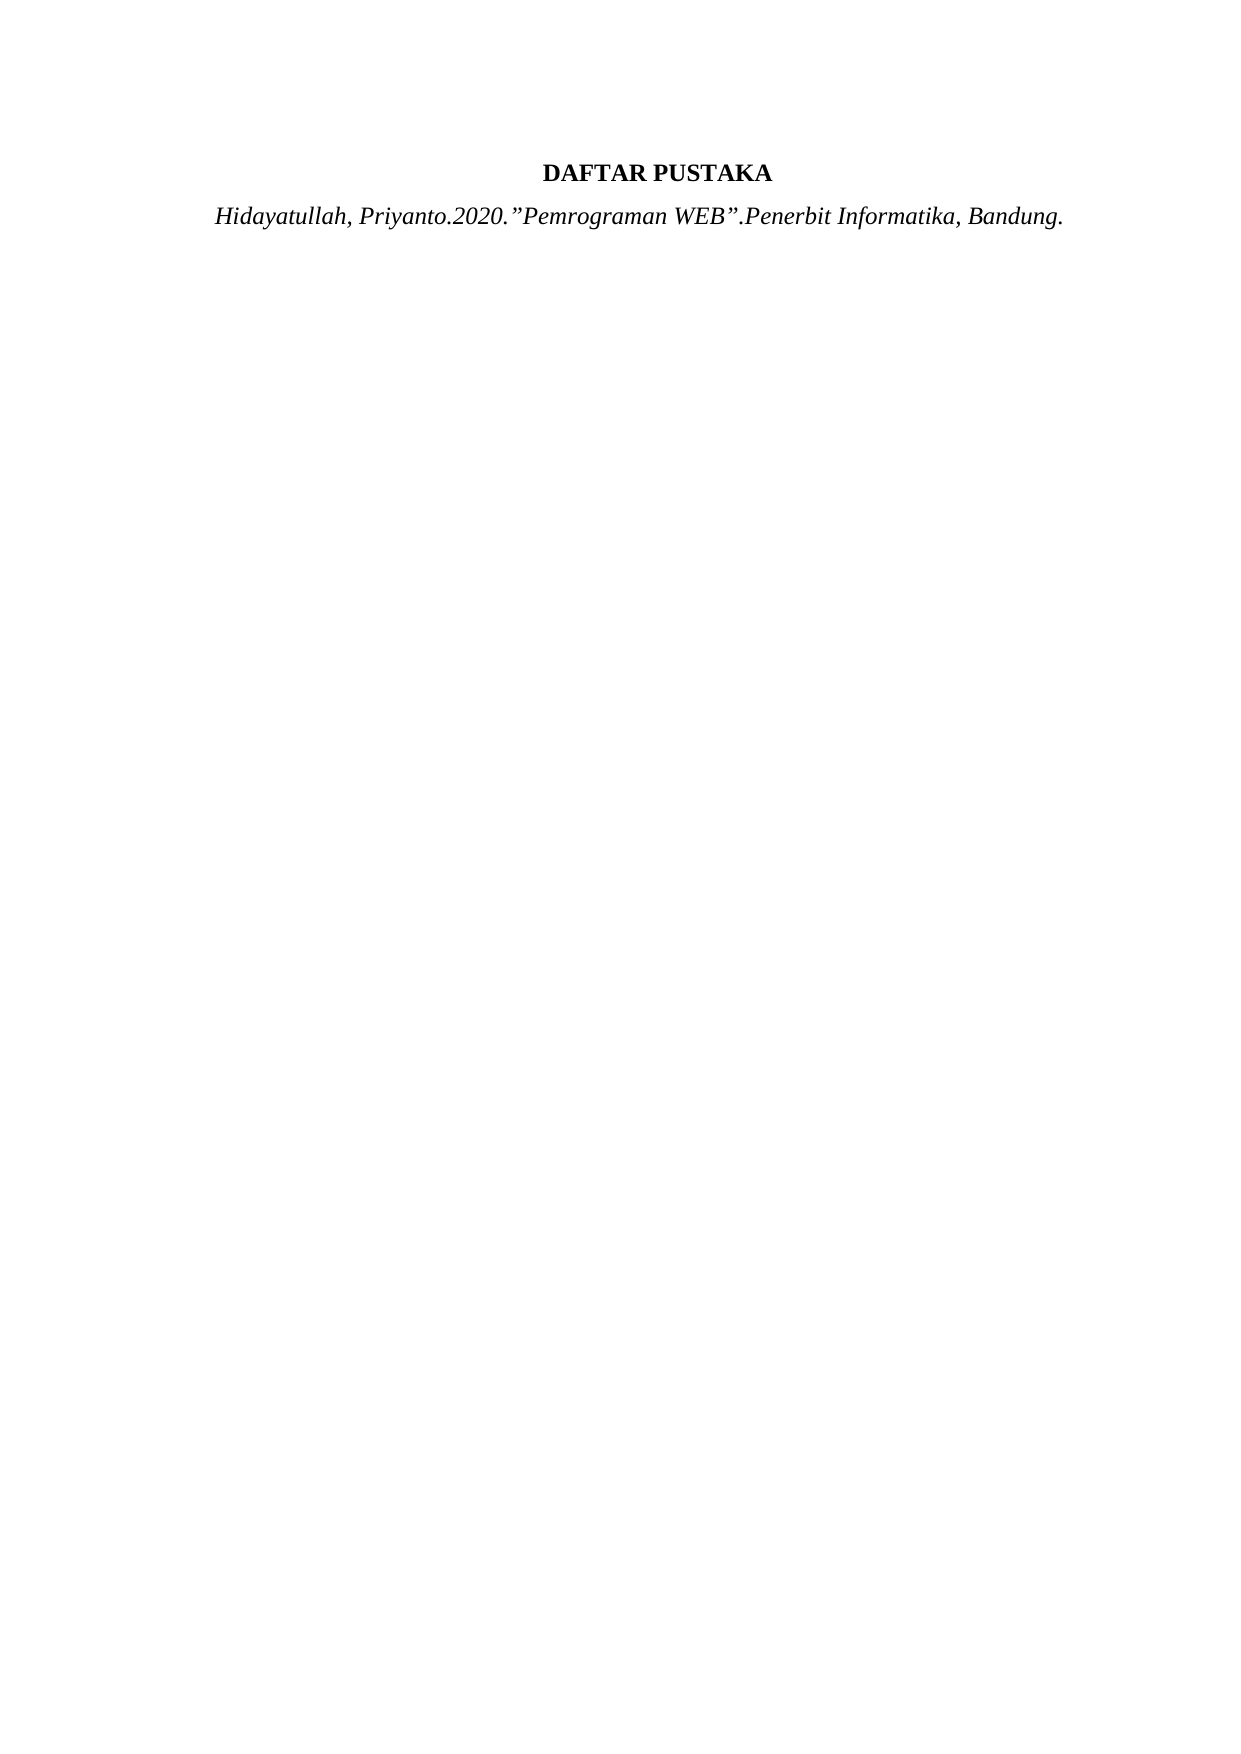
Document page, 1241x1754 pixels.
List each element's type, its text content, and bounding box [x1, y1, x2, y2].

text Hidayatullah, Priyanto.2020.”Pemrograman WEB”.Penerbit Informatika, Bandung. [139, 201, 1101, 230]
list DAFTAR PUSTAKA [214, 158, 1101, 187]
